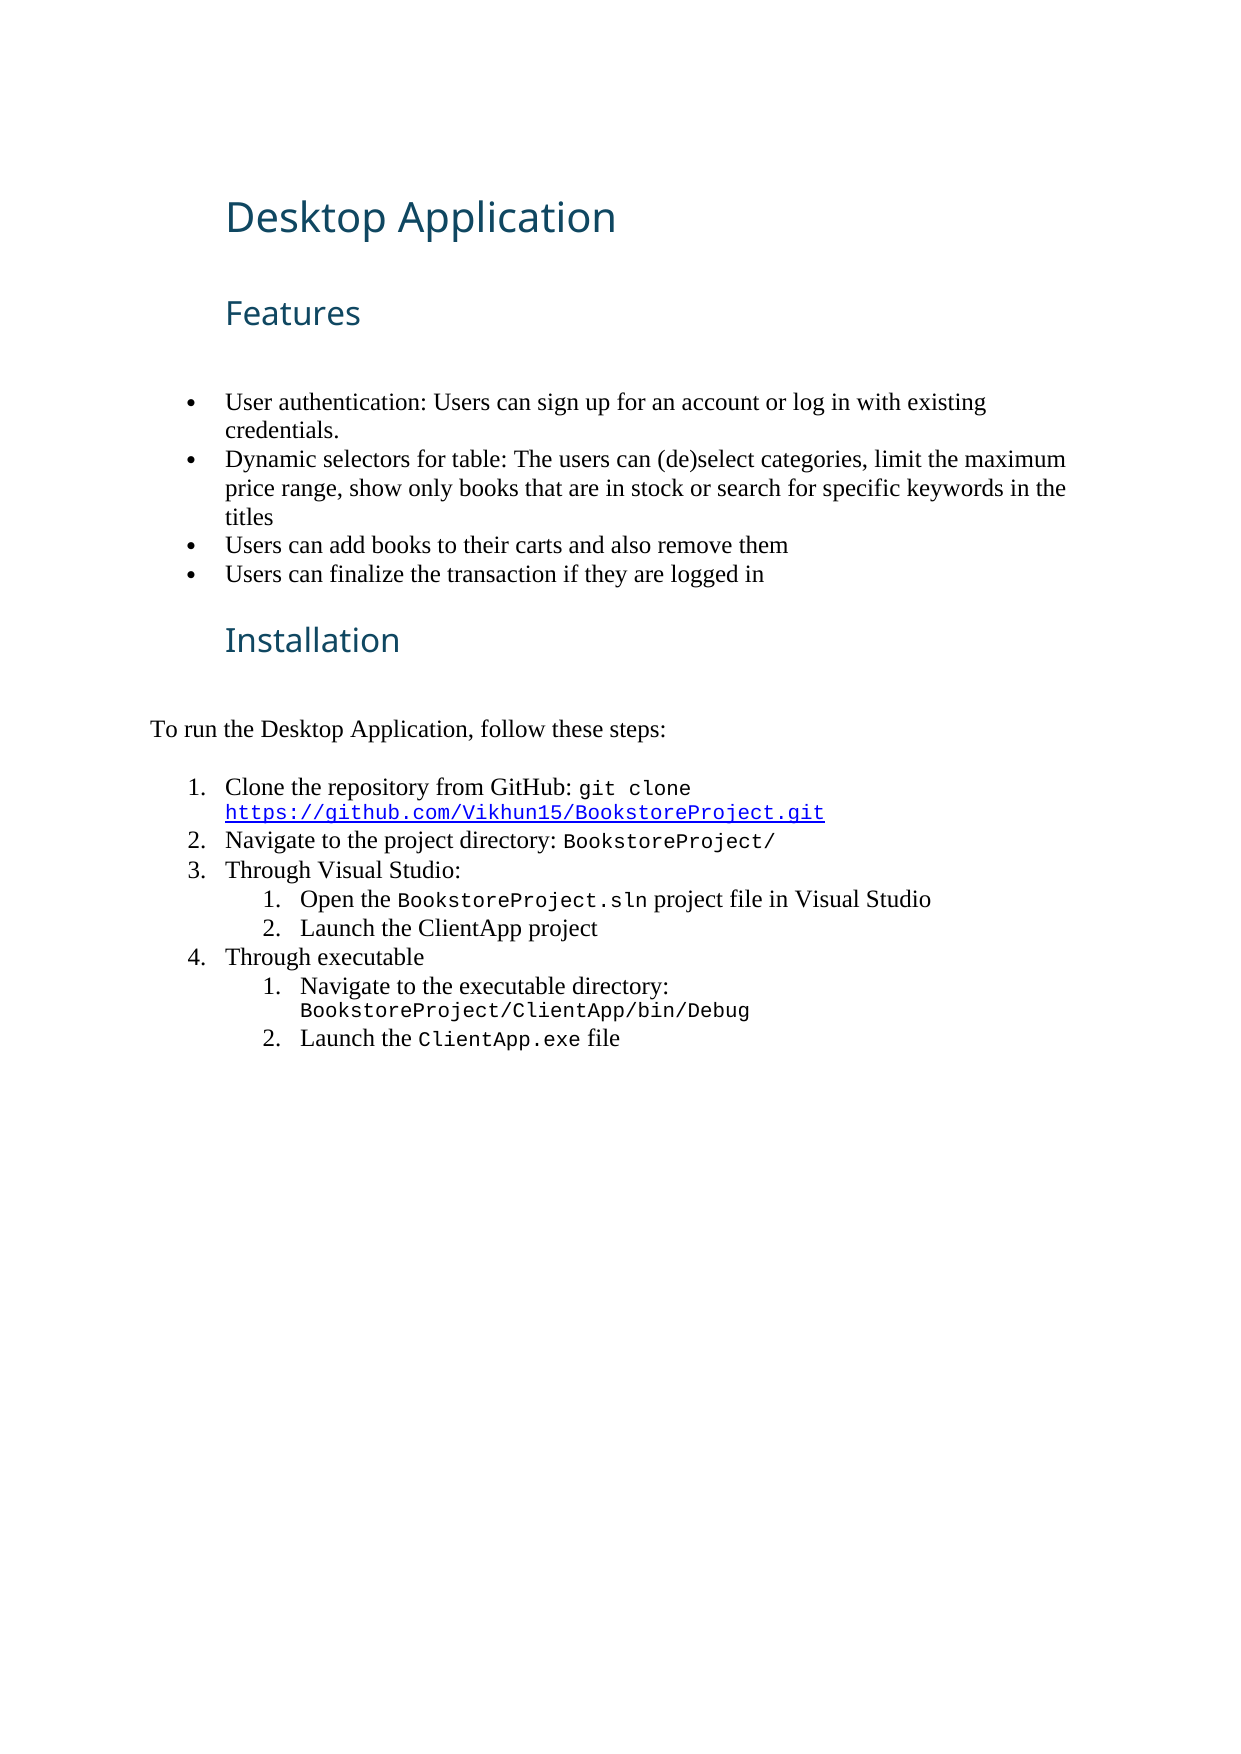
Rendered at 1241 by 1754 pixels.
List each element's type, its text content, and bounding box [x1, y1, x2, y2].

list Users can finalize the transaction if they are logged in [187, 559, 1090, 588]
list Navigate to the project directory: BookstoreProject/ [187, 825, 1090, 855]
subtitle Desktop Application [150, 187, 1090, 244]
subtitle Features [150, 289, 1090, 335]
list Dynamic selectors for table: The users can (de)select categories, limit the maximum price range, show only books that are in stock or search for specific keywords in the titles [187, 444, 1090, 530]
list User authentication: Users can sign up for an account or log in with existing credentials. [187, 387, 1090, 444]
list Navigate to the executable directory: BookstoreProject/ClientApp/bin/Debug [262, 971, 1090, 1023]
list Users can add books to their carts and also remove them [187, 530, 1090, 559]
list Launch the ClientApp project [262, 913, 1090, 942]
list Launch the ClientApp.exe file [262, 1023, 1090, 1053]
list Through executable [187, 942, 1090, 971]
subtitle Installation [150, 617, 1090, 662]
text To run the Desktop Application, follow these steps: [150, 714, 1090, 743]
list Clone the repository from GitHub: git clone https://github.com/Vikhun15/BookstoreProject.git [187, 772, 1090, 825]
list Open the BookstoreProject.sln project file in Visual Studio [262, 884, 1090, 913]
list Through Visual Studio: [187, 855, 1090, 884]
